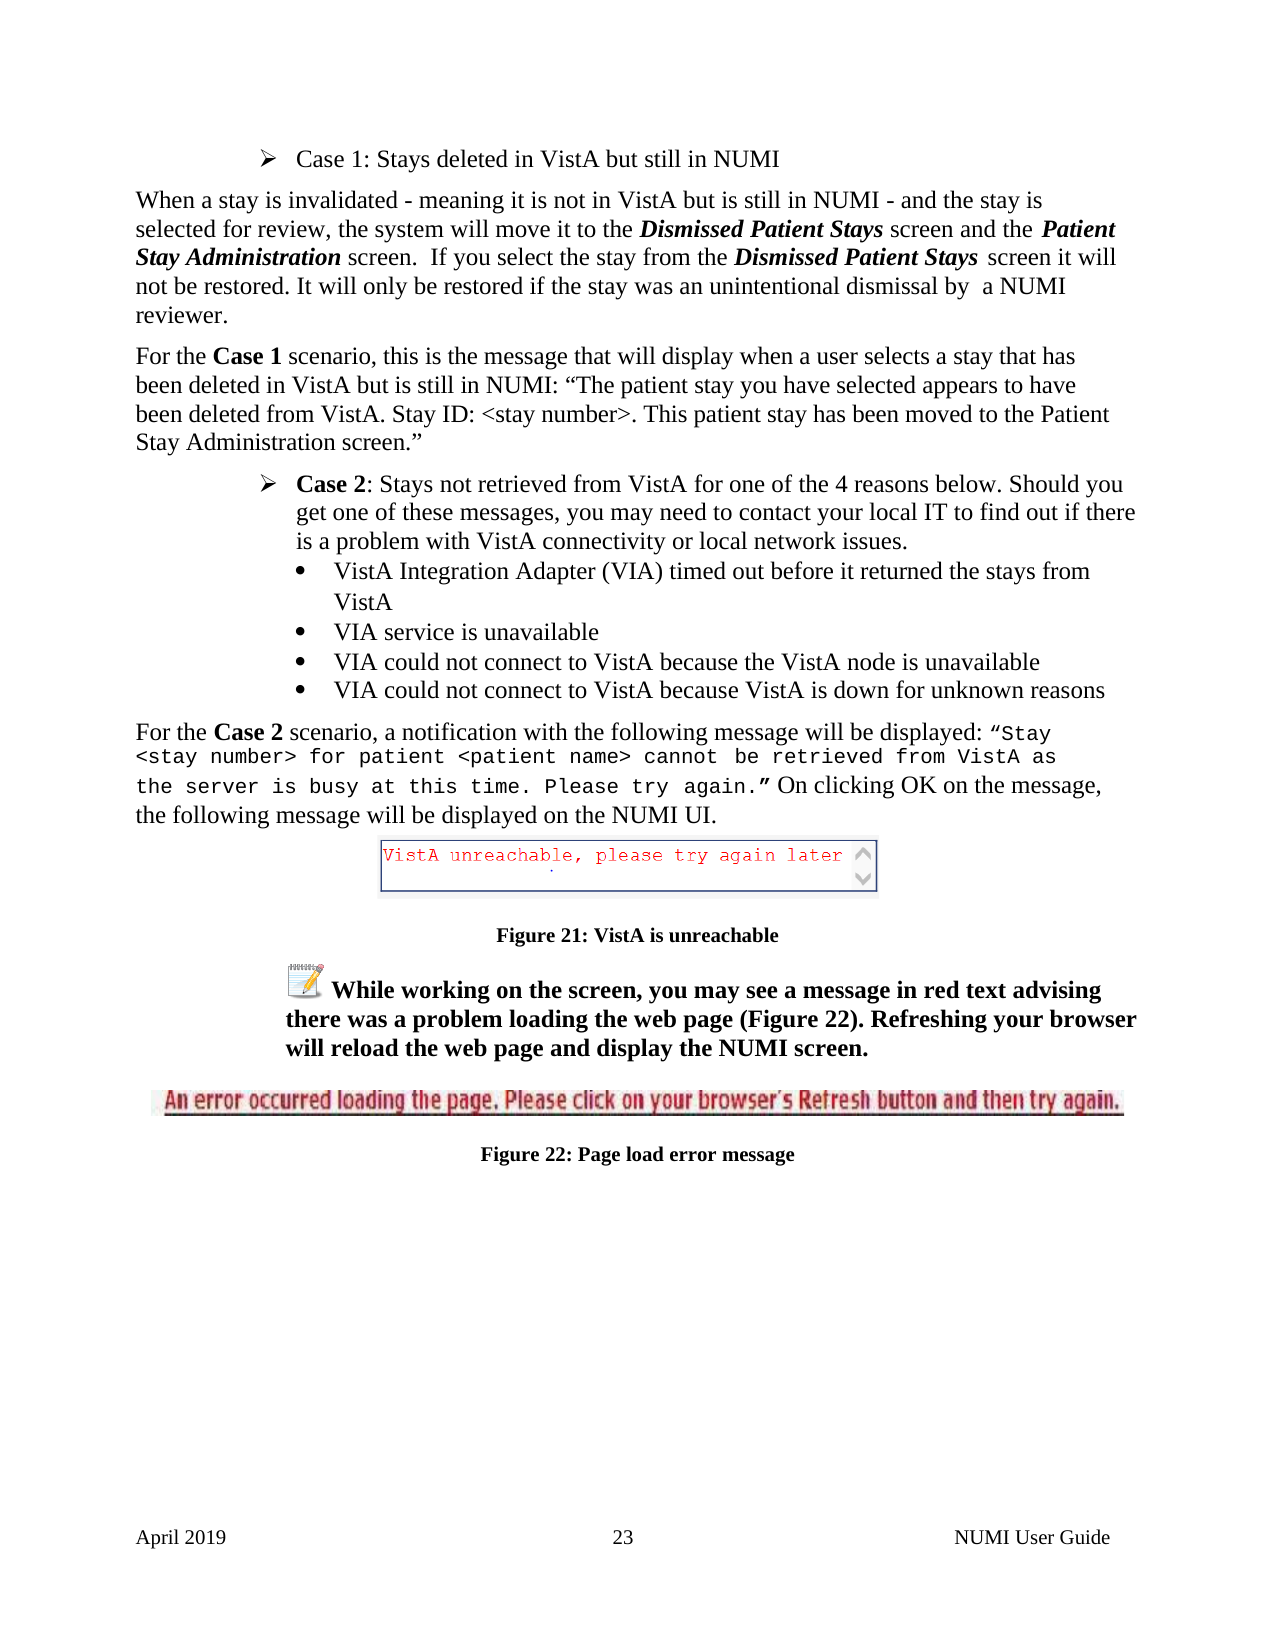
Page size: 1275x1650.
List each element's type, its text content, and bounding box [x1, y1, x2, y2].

list VIA could not connect to VistA because the VistA node is unavailable [296, 647, 1139, 676]
text Figure 21: VistA is unreachable [135, 923, 1139, 947]
picture [150, 1090, 1125, 1116]
text For the Case 1 scenario, this is the message that will display when a user selects a stay that has been deleted in VistA but is still in NUMI: “The patient stay you have selected appears to have been deleted from VistA. Stay ID: <stay number>. This patient stay has been moved to the Patient Stay Administration screen.” [135, 341, 1127, 456]
text When a stay is invalidated - meaning it is not in VistA but is still in NUMI - and the stay is selected for review, the system will move it to the Dismissed Patient Stays screen and the Patient Stay Administration screen. If you select the stay from the Dismissed Patient Stays screen it will not be restored. It will only be restored if the stay was an unintentional dismissal by a NUMI reviewer. [135, 185, 1127, 329]
text While working on the screen, you may see a message in red text advising there was a problem loading the web page (Figure 22). Refreshing your browser will reload the web page and display the NUMI screen. [285, 960, 1139, 1062]
picture [285, 959, 325, 999]
text For the Case 2 scenario, a notification with the following message will be displayed: “Stay <stay number> for patient <patient name> cannot be retrieved from VistA as the server is busy at this time. Please try again.” On clicking OK on the message, the following message will be displayed on the NUMI UI. [135, 717, 1103, 828]
list Case 2: Stays not retrieved from VistA for one of the 4 reasons below. Should you get one of these messages, you may need to contact your local IT to find out if there is a problem with VistA connectivity or local network issues. [258, 469, 1139, 555]
list VistA Integration Adapter (VIA) timed out before it returned the stays from VistA [296, 555, 1139, 616]
list Case 1: Stays deleted in VistA but still in NUMI [258, 144, 1139, 172]
picture [377, 835, 880, 899]
text Figure 22: Page load error message [135, 1142, 1139, 1166]
list VIA could not connect to VistA because VistA is down for unknown reasons [296, 676, 1139, 704]
list VIA service is unavailable [296, 616, 1139, 647]
